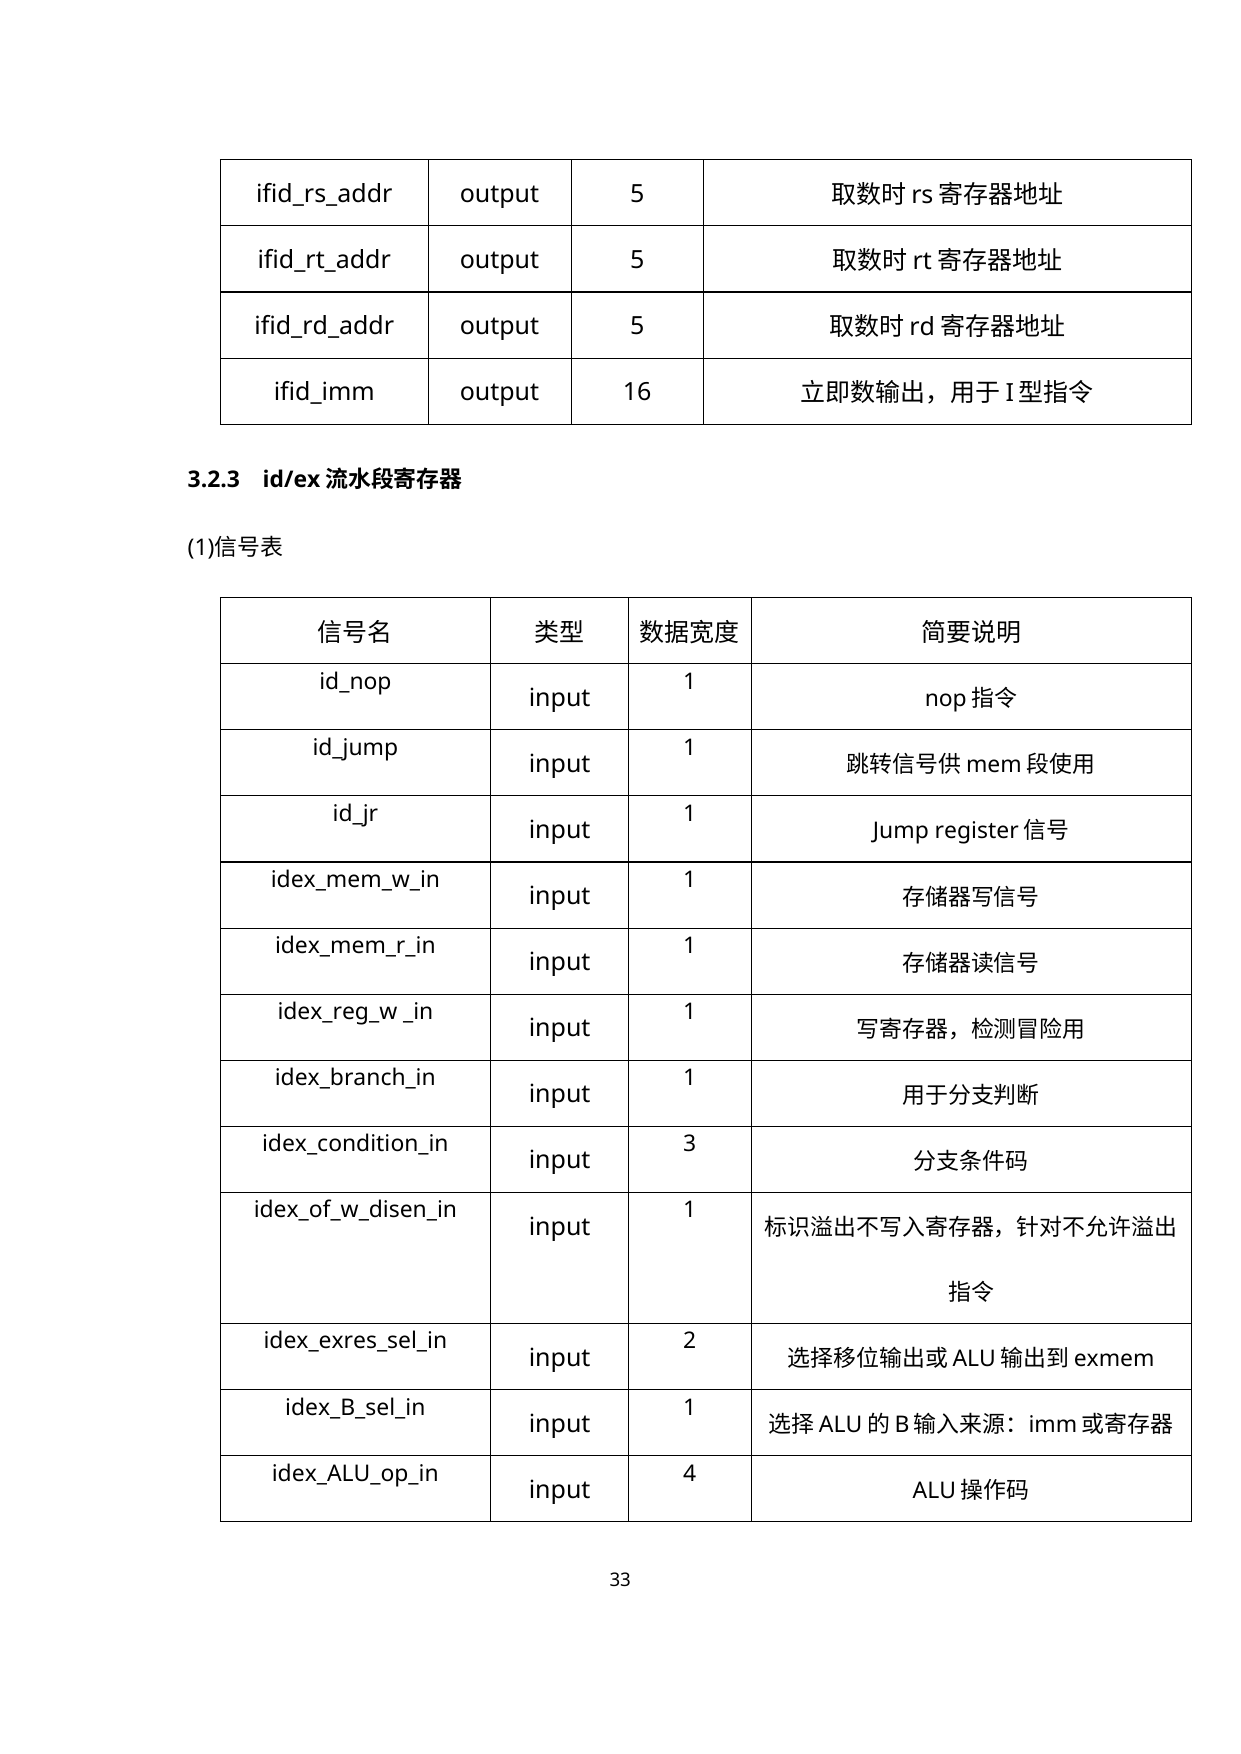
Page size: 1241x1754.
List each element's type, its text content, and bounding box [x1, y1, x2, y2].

table_cell ALU操作码 [752, 1456, 1191, 1521]
table_cell 取数时rs寄存器地址 [704, 160, 1191, 225]
table_cell 1 [629, 796, 751, 861]
table_cell idex_condition_in [221, 1127, 490, 1192]
table_cell 存储器写信号 [752, 863, 1191, 927]
table_cell id_jr [221, 796, 490, 861]
table_cell input [491, 796, 628, 861]
table_cell input [491, 1456, 628, 1521]
table_cell idex_B_sel_in [221, 1390, 490, 1455]
table_cell ifid_rt_addr [221, 226, 428, 291]
table_cell 标识溢出不写入寄存器，针对不允许溢出指令 [752, 1193, 1191, 1323]
table_header 简要说明 [752, 598, 1191, 663]
table_cell 取数时rt寄存器地址 [704, 226, 1191, 291]
table_cell input [491, 730, 628, 795]
table_cell 1 [629, 863, 751, 927]
table_cell 选择移位输出或ALU输出到exmem [752, 1324, 1191, 1389]
table_cell 写寄存器，检测冒险用 [752, 995, 1191, 1059]
table_cell 5 [572, 226, 703, 291]
table_cell 5 [572, 293, 703, 357]
table_header 信号名 [221, 598, 490, 663]
table_cell nop指令 [752, 664, 1191, 729]
table_cell 16 [572, 359, 703, 423]
table_cell output [429, 226, 571, 291]
table_cell idex_mem_w_in [221, 863, 490, 927]
table_cell 1 [629, 929, 751, 993]
subtitle id/ex流水段寄存器 [187, 445, 1053, 510]
table_cell 跳转信号供mem段使用 [752, 730, 1191, 795]
table_header 数据宽度 [629, 598, 751, 663]
table_cell output [429, 359, 571, 423]
table_cell 取数时rd寄存器地址 [704, 293, 1191, 357]
table_cell id_nop [221, 664, 490, 729]
table_cell idex_exres_sel_in [221, 1324, 490, 1389]
text (1)信号表 [187, 513, 1053, 578]
table_cell ifid_rs_addr [221, 160, 428, 225]
table_cell 2 [629, 1324, 751, 1389]
table_cell 4 [629, 1456, 751, 1521]
table_cell 1 [629, 1193, 751, 1323]
table_cell Jump register信号 [752, 796, 1191, 861]
table_cell idex_branch_in [221, 1061, 490, 1126]
table_cell ifid_rd_addr [221, 293, 428, 357]
table_cell 1 [629, 995, 751, 1059]
table_cell 1 [629, 730, 751, 795]
table_cell input [491, 995, 628, 1059]
table_cell input [491, 1390, 628, 1455]
table_cell 选择ALU的B输入来源：imm或寄存器 [752, 1390, 1191, 1455]
table_header 类型 [491, 598, 628, 663]
table_cell idex_ALU_op_in [221, 1456, 490, 1521]
table_cell input [491, 1127, 628, 1192]
table_cell input [491, 863, 628, 927]
table_cell 1 [629, 1390, 751, 1455]
table_cell idex_reg_w _in [221, 995, 490, 1059]
table_cell 分支条件码 [752, 1127, 1191, 1192]
table_cell ifid_imm [221, 359, 428, 423]
table_cell 3 [629, 1127, 751, 1192]
table_cell input [491, 664, 628, 729]
table_cell input [491, 1193, 628, 1323]
table_cell 1 [629, 1061, 751, 1126]
table_cell 1 [629, 664, 751, 729]
table_cell input [491, 929, 628, 993]
table_cell id_jump [221, 730, 490, 795]
table_cell 用于分支判断 [752, 1061, 1191, 1126]
table_cell 立即数输出，用于I型指令 [704, 359, 1191, 423]
table_cell output [429, 160, 571, 225]
table_cell output [429, 293, 571, 357]
table_cell 存储器读信号 [752, 929, 1191, 993]
table_cell input [491, 1061, 628, 1126]
table_cell input [491, 1324, 628, 1389]
table_cell idex_mem_r_in [221, 929, 490, 993]
table_cell idex_of_w_disen_in [221, 1193, 490, 1323]
table_cell 5 [572, 160, 703, 225]
